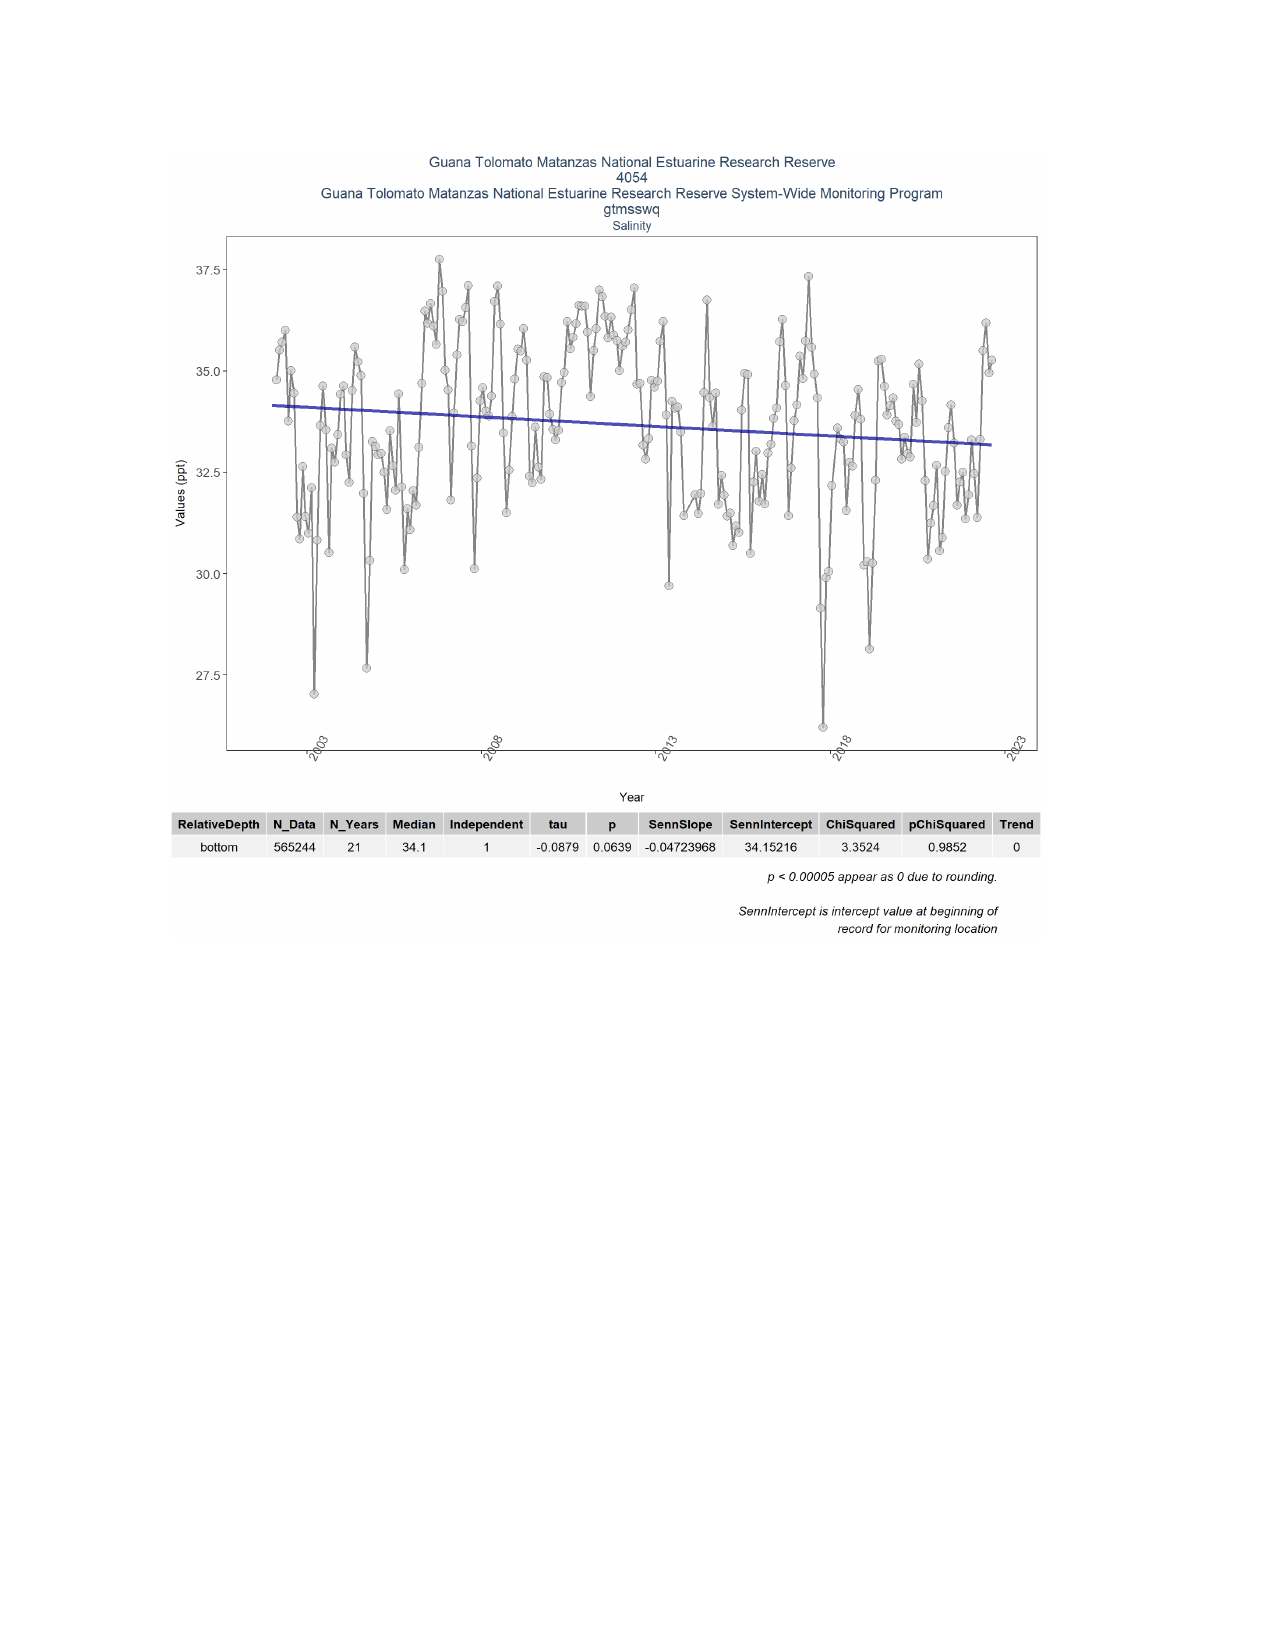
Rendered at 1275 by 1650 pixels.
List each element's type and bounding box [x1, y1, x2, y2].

picture [168, 150, 1044, 938]
